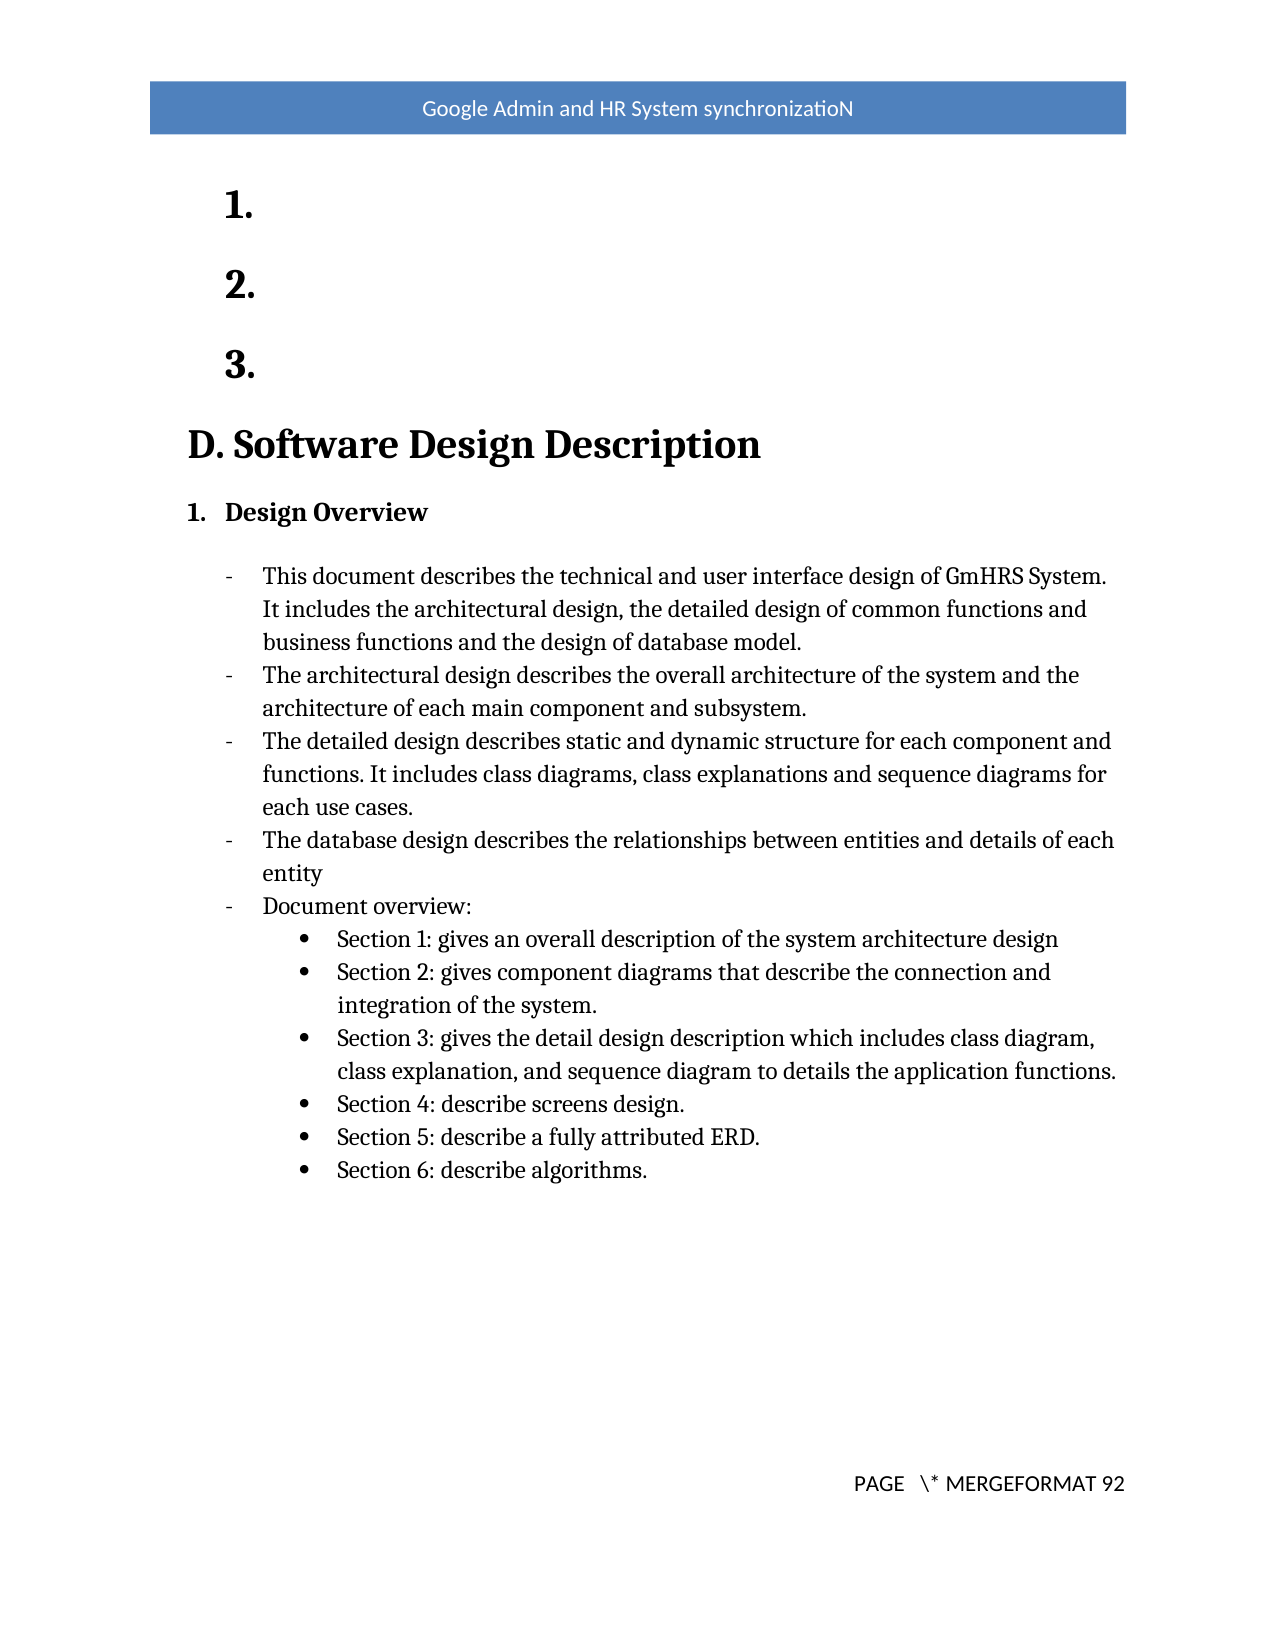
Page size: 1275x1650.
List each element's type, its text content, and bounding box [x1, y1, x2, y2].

list Section 5: describe a fully attributed ERD. [300, 1123, 1125, 1152]
list Document overview: [225, 892, 1125, 921]
subtitle D. Software Design Description [187, 421, 1125, 469]
subtitle Design Overview [187, 497, 1125, 528]
list This document describes the technical and user interface design of GmHRS System. It includes the architectural design, the detailed design of common functions and business functions and the design of database model. [225, 562, 1125, 657]
list The architectural design describes the overall architecture of the system and the architecture of each main component and subsystem. [225, 661, 1125, 723]
list The database design describes the relationships between entities and details of each entity [225, 826, 1125, 888]
list Section 6: describe algorithms. [300, 1156, 1125, 1185]
list Section 1: gives an overall description of the system architecture design [300, 925, 1125, 954]
list Section 2: gives component diagrams that describe the connection and integration of the system. [300, 958, 1125, 1020]
list Section 4: describe screens design. [300, 1090, 1125, 1119]
list The detailed design describes static and dynamic structure for each component and functions. It includes class diagrams, class explanations and sequence diagrams for each use cases. [225, 727, 1125, 822]
list Section 3: gives the detail design description which includes class diagram, class explanation, and sequence diagram to details the application functions. [300, 1024, 1125, 1086]
